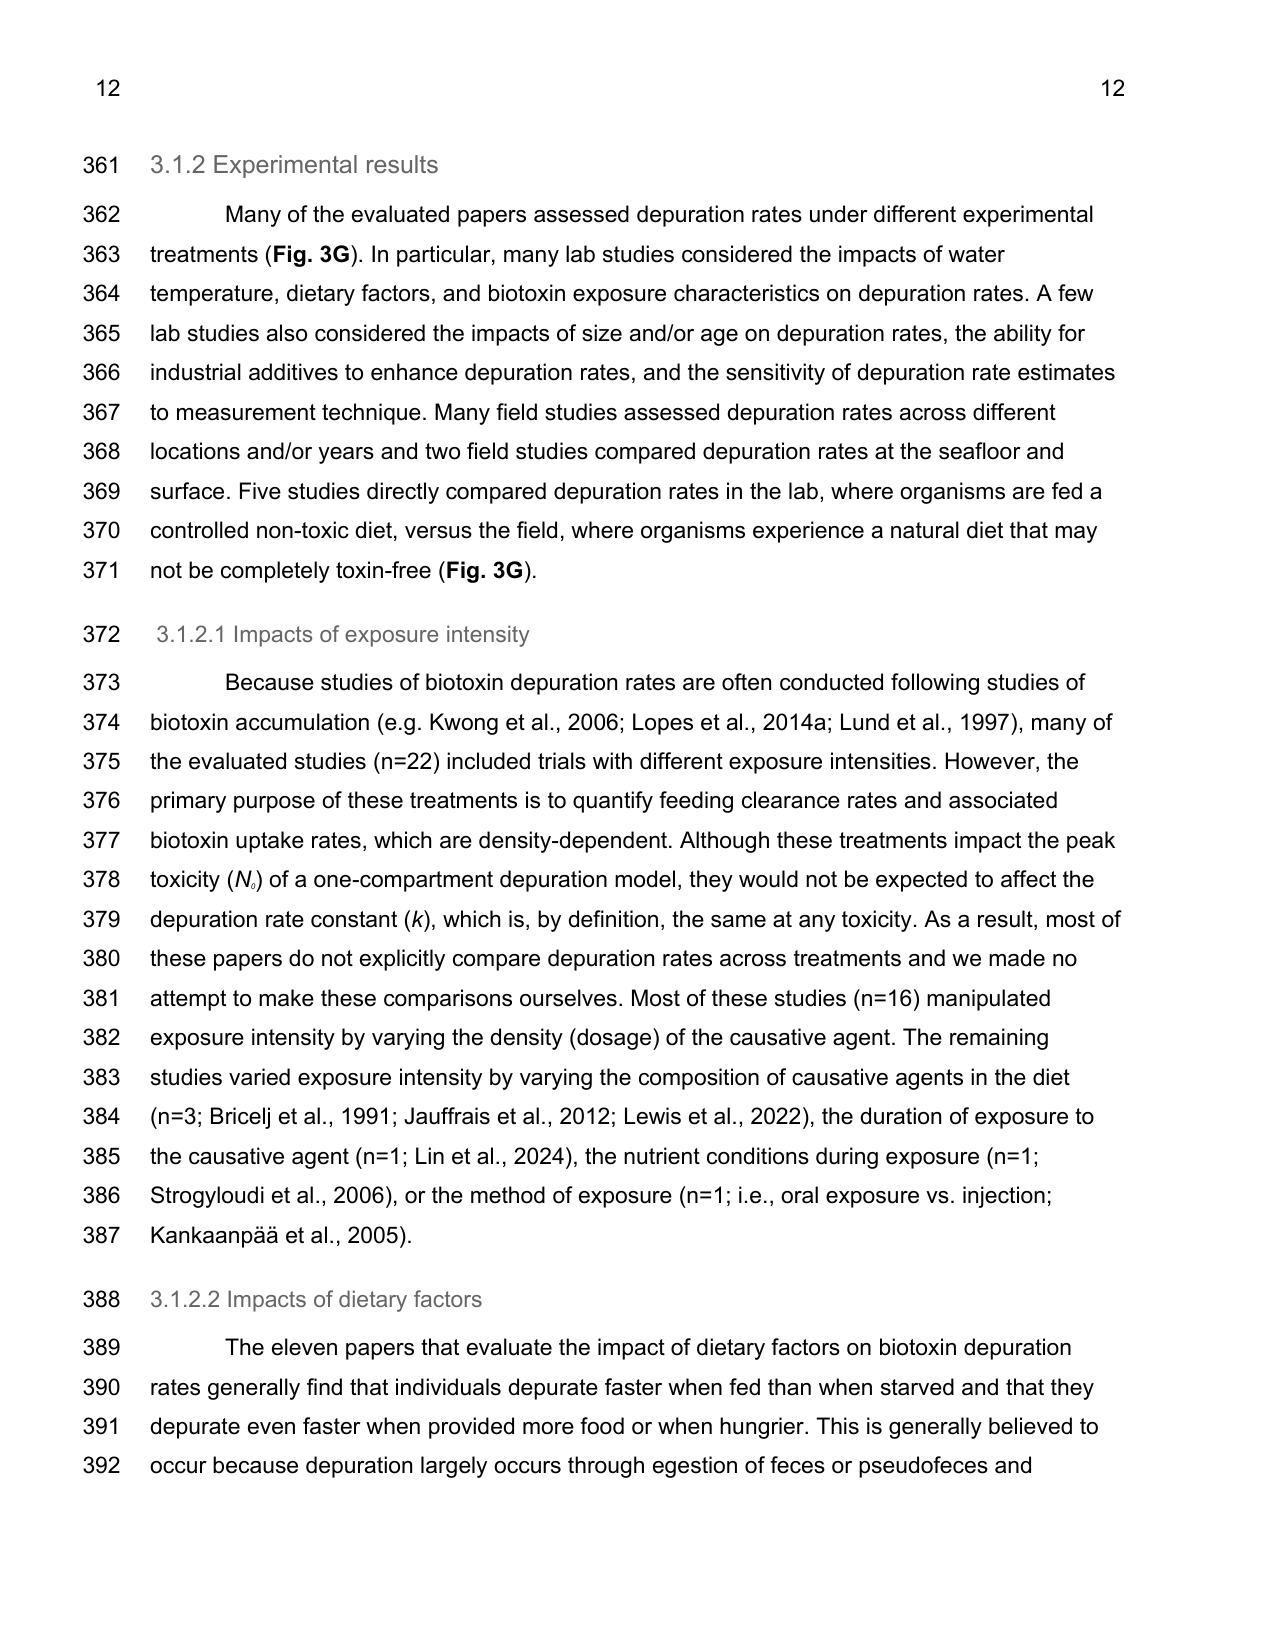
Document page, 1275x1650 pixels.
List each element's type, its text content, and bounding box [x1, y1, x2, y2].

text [150, 1334, 1125, 1479]
text Because studies of biotoxin depuration rates are often conducted following studies of biotoxin accumulation (e.g. Kwong et al., 2006; Lopes et al., 2014a; Lund et al., 1997), many of the evaluated studies (n=22) included trials with different exposure intensities. However, the primary purpose of these treatments is to quantify feeding clearance rates and associated biotoxin uptake rates, which are density-dependent. Although these treatments impact the peak toxicity (N0) of a one-compartment depuration model, they would not be expected to affect the depuration rate constant (k), which is, by definition, the same at any toxicity. As a result, most of these papers do not explicitly compare depuration rates across treatments and we made no attempt to make these comparisons ourselves. Most of these studies (n=16) manipulated exposure intensity by varying the density (dosage) of the causative agent. The remaining studies varied exposure intensity by varying the composition of causative agents in the diet (n=3; Bricelj et al., 1991; Jauffrais et al., 2012; Lewis et al., 2022), the duration of exposure to the causative agent (n=1; Lin et al., 2024), the nutrient conditions during exposure (n=1; Strogyloudi et al., 2006), or the method of exposure (n=1; i.e., oral exposure vs. injection; Kankaanpää et al., 2005). [150, 669, 1125, 1248]
subtitle 3.1.2 Experimental results [150, 150, 1125, 179]
subtitle 3.1.2.1 Impacts of exposure intensity [150, 621, 1125, 648]
text Many of the evaluated papers assessed depuration rates under different experimental treatments (Fig. 3G). In particular, many lab studies considered the impacts of water temperature, dietary factors, and biotoxin exposure characteristics on depuration rates. A few lab studies also considered the impacts of size and/or age on depuration rates, the ability for industrial additives to enhance depuration rates, and the sensitivity of depuration rate estimates to measurement technique. Many field studies assessed depuration rates across different locations and/or years and two field studies compared depuration rates at the seafloor and surface. Five studies directly compared depuration rates in the lab, where organisms are fed a controlled non-toxic diet, versus the field, where organisms experience a natural diet that may not be completely toxin-free (Fig. 3G). [150, 201, 1125, 583]
subtitle 3.1.2.2 Impacts of dietary factors [150, 1286, 1125, 1313]
